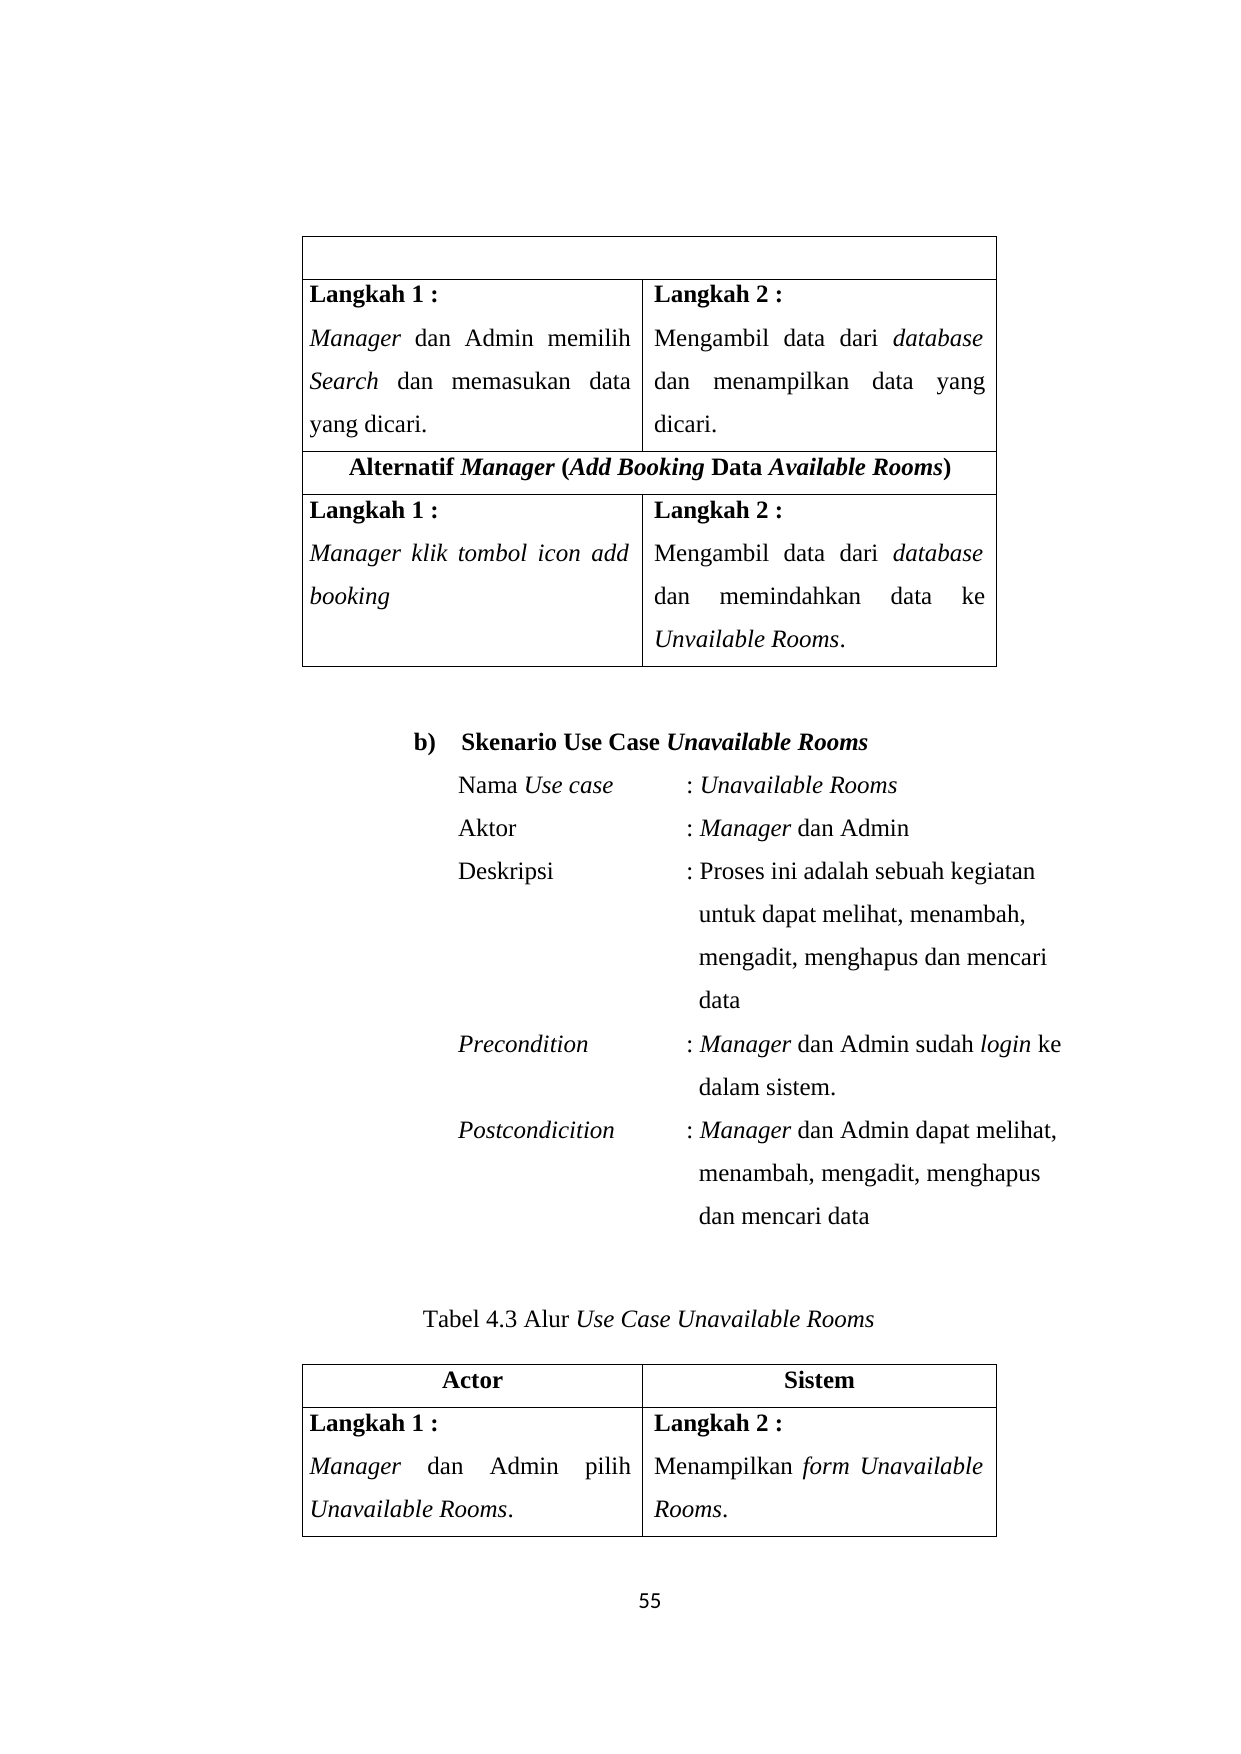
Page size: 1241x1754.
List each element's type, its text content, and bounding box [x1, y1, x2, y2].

table_header Actor [303, 1365, 642, 1407]
text menambah, mengadit, menghapus [611, 1158, 1063, 1187]
text Nama Use case : Unavailable Rooms [458, 770, 1063, 799]
text untuk dapat melihat, menambah, [611, 899, 1063, 928]
text Precondition : Manager dan Admin sudah login ke [458, 1029, 1063, 1057]
table_cell Alternatif Manager (Add Booking Data Available Rooms) [303, 452, 996, 494]
text Deskripsi : Proses ini adalah sebuah kegiatan [458, 856, 1063, 885]
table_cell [303, 237, 996, 278]
text dan mencari data [611, 1201, 1063, 1230]
text Aktor : Manager dan Admin [458, 813, 1063, 842]
text mengadit, menghapus dan mencari [611, 942, 1063, 971]
table_cell Langkah 2 : Mengambil data dari database dan menampilkan data yang dicari. [643, 280, 996, 451]
table_cell Langkah 1 : Manager dan Admin pilih Unavailable Rooms. [303, 1408, 642, 1536]
table_header Sistem [643, 1365, 996, 1407]
table_cell Langkah 2 : Menampilkan form Unavailable Rooms. [643, 1408, 996, 1536]
table_cell Langkah 1 : Manager dan Admin memilih Search dan memasukan data yang dicari. [303, 280, 642, 451]
text data [611, 986, 1063, 1014]
text Tabel 4.3 Alur Use Case Unavailable Rooms [369, 1304, 930, 1333]
table_cell Langkah 1 : Manager klik tombol icon add booking [303, 495, 642, 666]
text Postcondicition : Manager dan Admin dapat melihat, [458, 1115, 1063, 1144]
text b) Skenario Use Case Unavailable Rooms [413, 727, 1063, 756]
table_cell Langkah 2 : Mengambil data dari database dan memindahkan data ke Unvailable Rooms. [643, 495, 996, 666]
text dalam sistem. [683, 1072, 1063, 1101]
